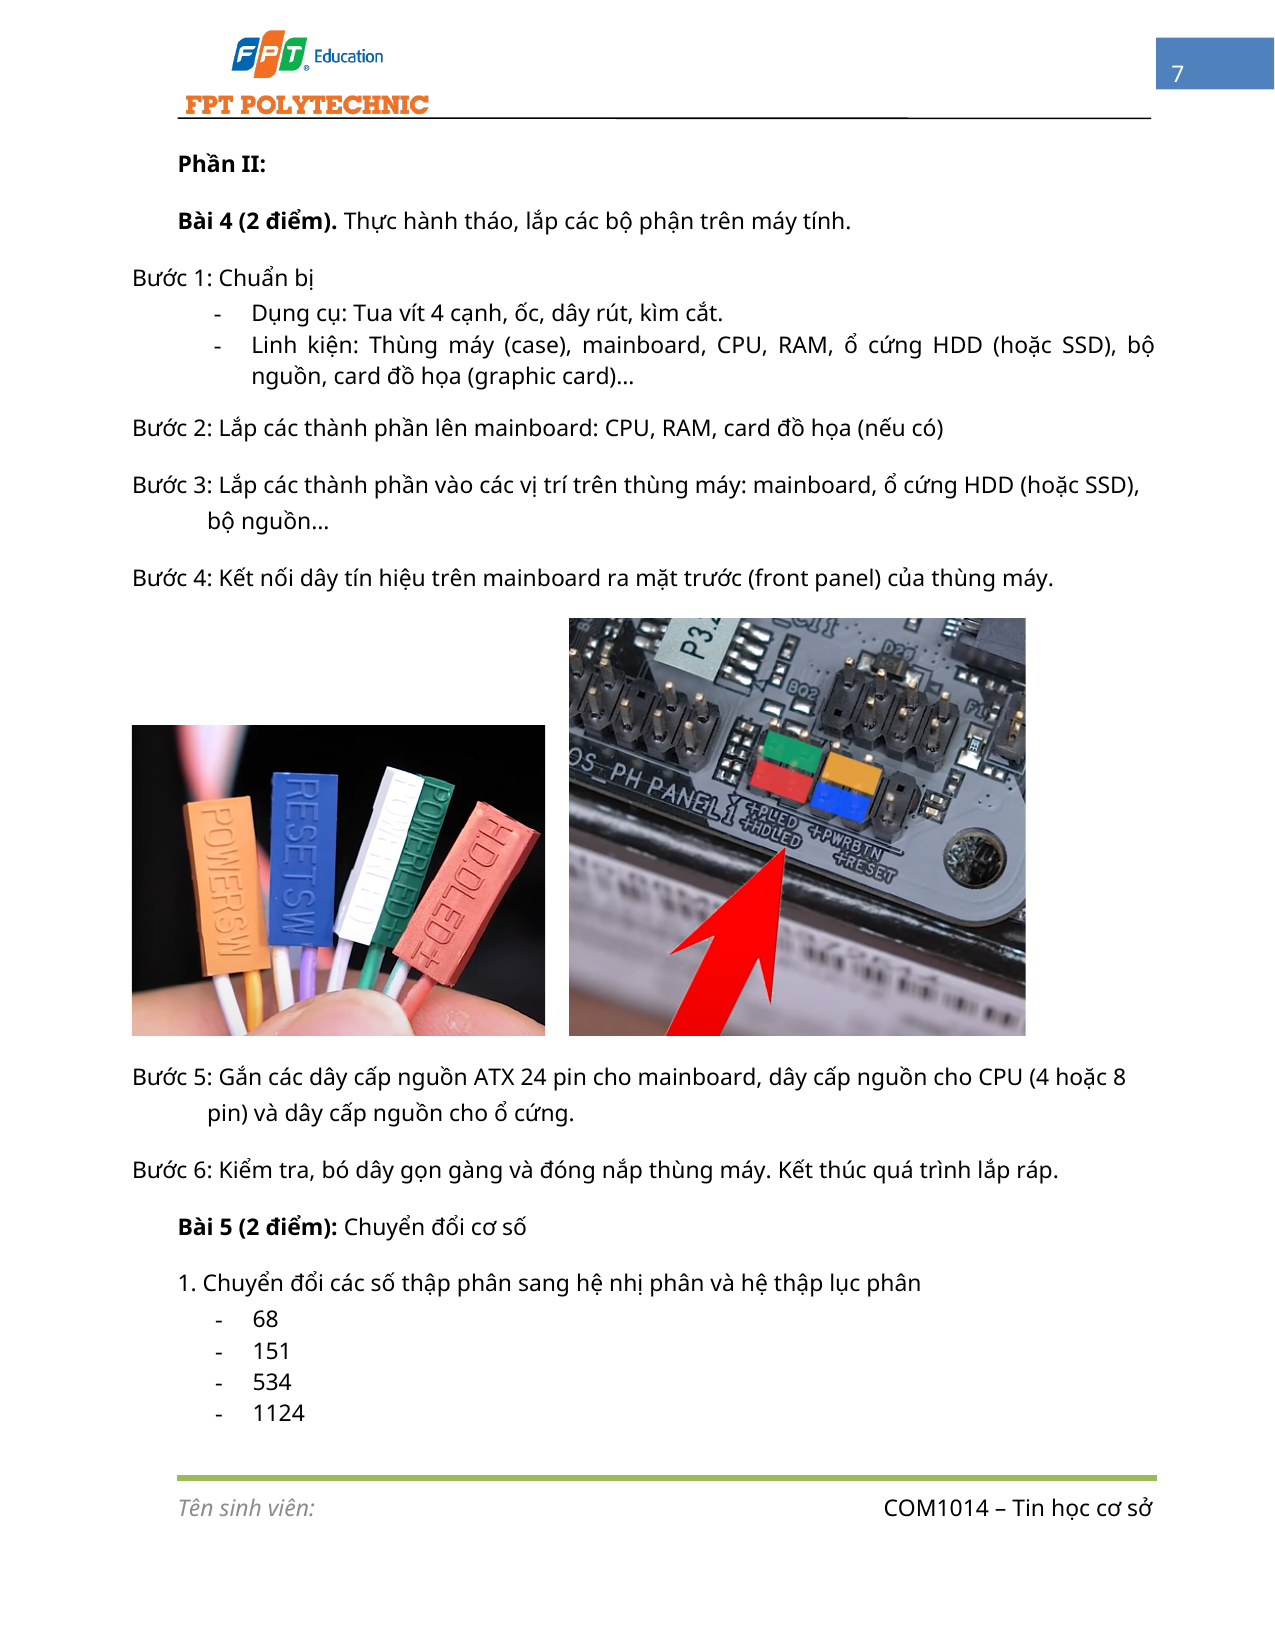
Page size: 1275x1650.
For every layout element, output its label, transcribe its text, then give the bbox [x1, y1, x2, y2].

text 1. Chuyển đổi các số thập phân sang hệ nhị phân và hệ thập lục phân [177, 1267, 1157, 1299]
text Bước 6: Kiểm tra, bó dây gọn gàng và đóng nắp thùng máy. Kết thúc quá trình lắp ráp. [132, 1154, 1157, 1185]
text Bước 1: Chuẩn bị [132, 261, 1157, 293]
text Bài 4 (2 điểm). Thực hành tháo, lắp các bộ phận trên máy tính. [177, 205, 1157, 236]
text Phần II: [177, 148, 1157, 179]
list 151 [215, 1334, 1157, 1366]
list 534 [215, 1366, 1157, 1397]
picture [569, 618, 1026, 1036]
text Bài 5 (2 điểm): Chuyển đổi cơ số [177, 1211, 1157, 1242]
list 68 [215, 1303, 1157, 1334]
text Bước 2: Lắp các thành phần lên mainboard: CPU, RAM, card đồ họa (nếu có) [132, 412, 1157, 443]
text Bước 5: Gắn các dây cấp nguồn ATX 24 pin cho mainboard, dây cấp nguồn cho CPU (4 hoặc 8 pin) và dây cấp nguồn cho ổ cứng. [132, 1061, 1157, 1128]
text Bước 4: Kết nối dây tín hiệu trên mainboard ra mặt trước (front panel) của thùng máy. [132, 561, 1157, 593]
text Bước 3: Lắp các thành phần vào các vị trí trên thùng máy: mainboard, ổ cứng HDD (hoặc SSD), bộ nguồn… [132, 469, 1157, 536]
list Dụng cụ: Tua vít 4 cạnh, ốc, dây rút, kìm cắt. [213, 297, 1157, 329]
picture [131, 725, 546, 1036]
list 1124 [215, 1397, 1157, 1428]
list Linh kiện: Thùng máy (case), mainboard, CPU, RAM, ổ cứng HDD (hoặc SSD), bộ nguồn, card đồ họa (graphic card)… [213, 329, 1157, 391]
picture [177, 22, 437, 122]
